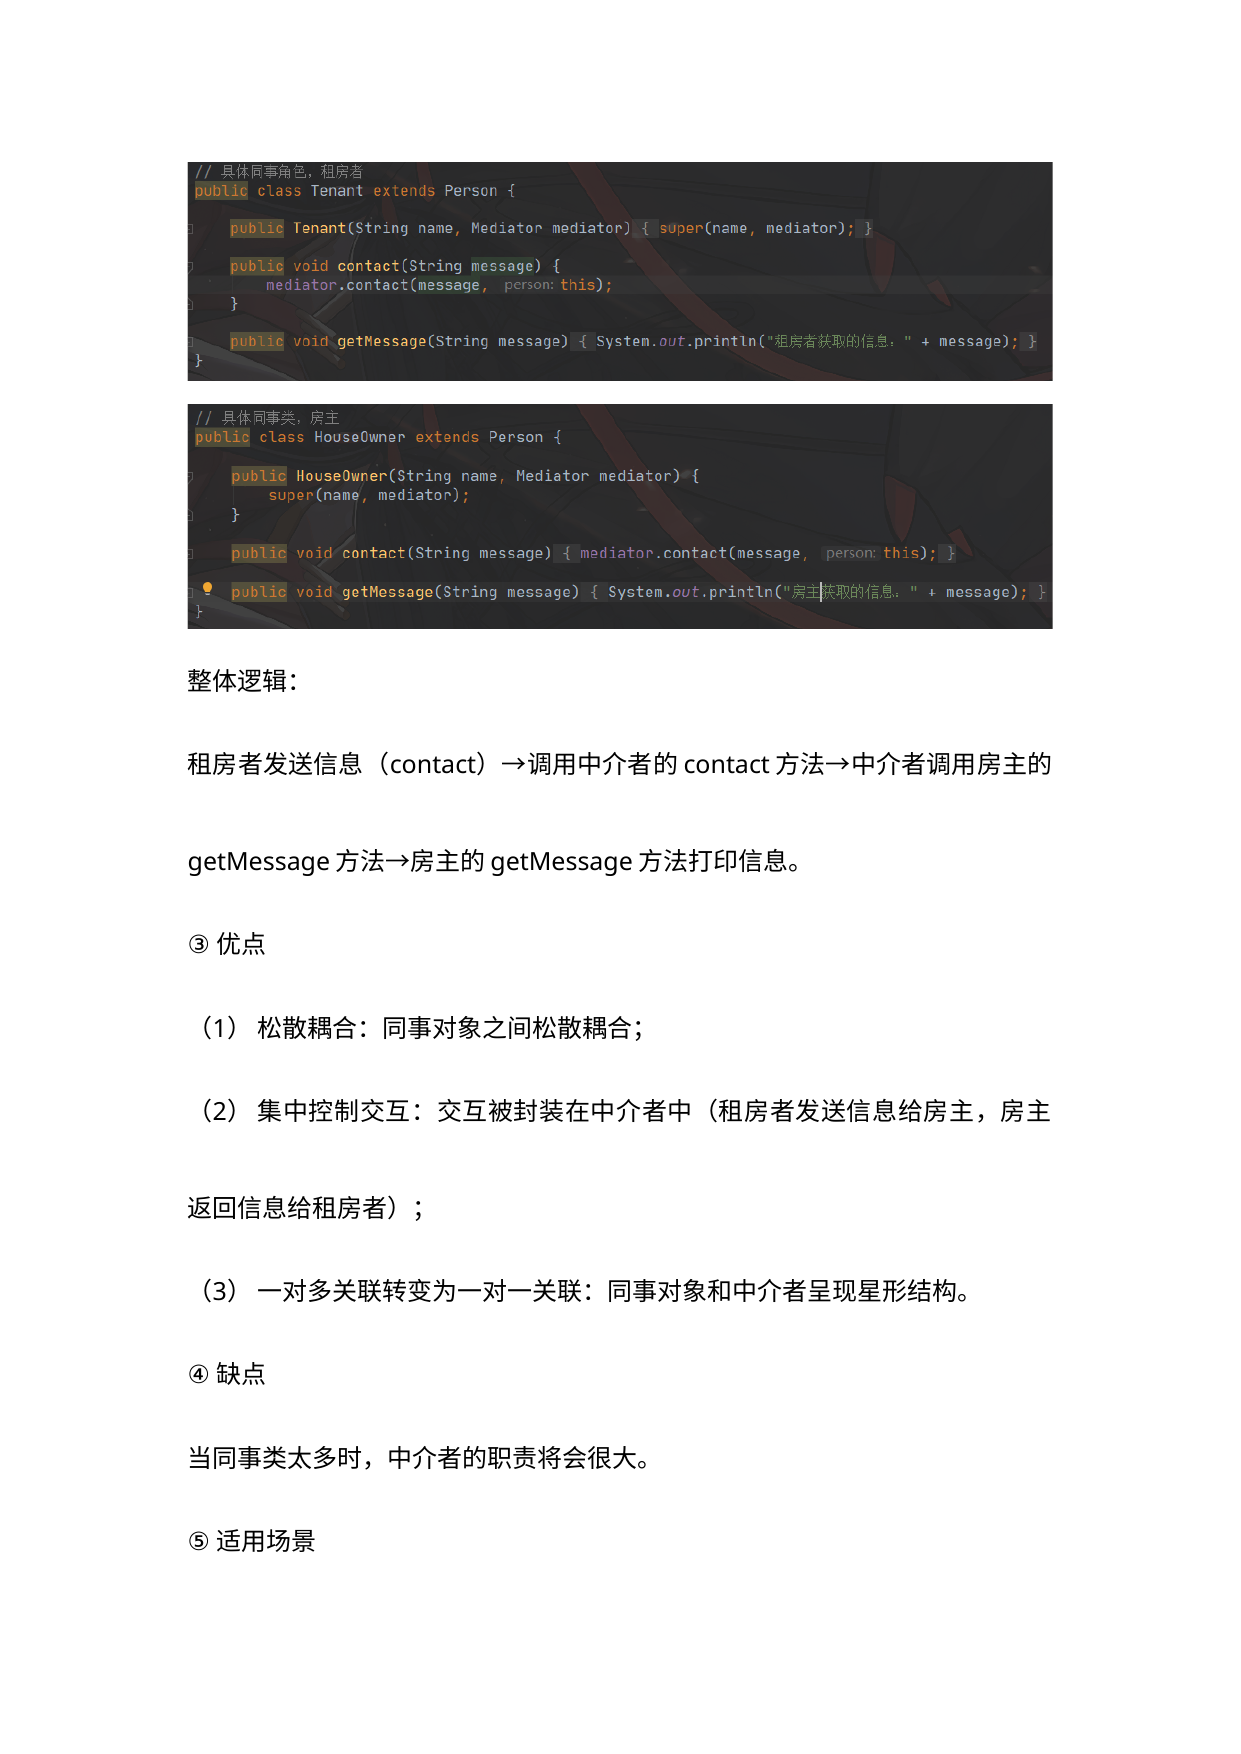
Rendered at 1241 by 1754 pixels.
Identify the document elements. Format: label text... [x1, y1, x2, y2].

list 适用场景 [187, 1507, 1053, 1572]
picture [187, 162, 1053, 381]
picture [187, 404, 1053, 629]
list 缺点 [187, 1341, 1053, 1406]
list 租房者发送信息（contact）调用中介者的contact方法中介者调用房主的getMessage方法房主的getMessage方法打印信息。 [187, 730, 1053, 892]
list 一对多关联转变为一对一关联：同事对象和中介者呈现星形结构。 [187, 1257, 1053, 1322]
list 当同事类太多时，中介者的职责将会很大。 [187, 1424, 1053, 1489]
list 集中控制交互：交互被封装在中介者中（租房者发送信息给房主，房主返回信息给租房者）； [187, 1077, 1053, 1239]
list 整体逻辑： [187, 647, 1053, 712]
list 松散耦合：同事对象之间松散耦合； [187, 994, 1053, 1059]
list 优点 [187, 911, 1053, 976]
